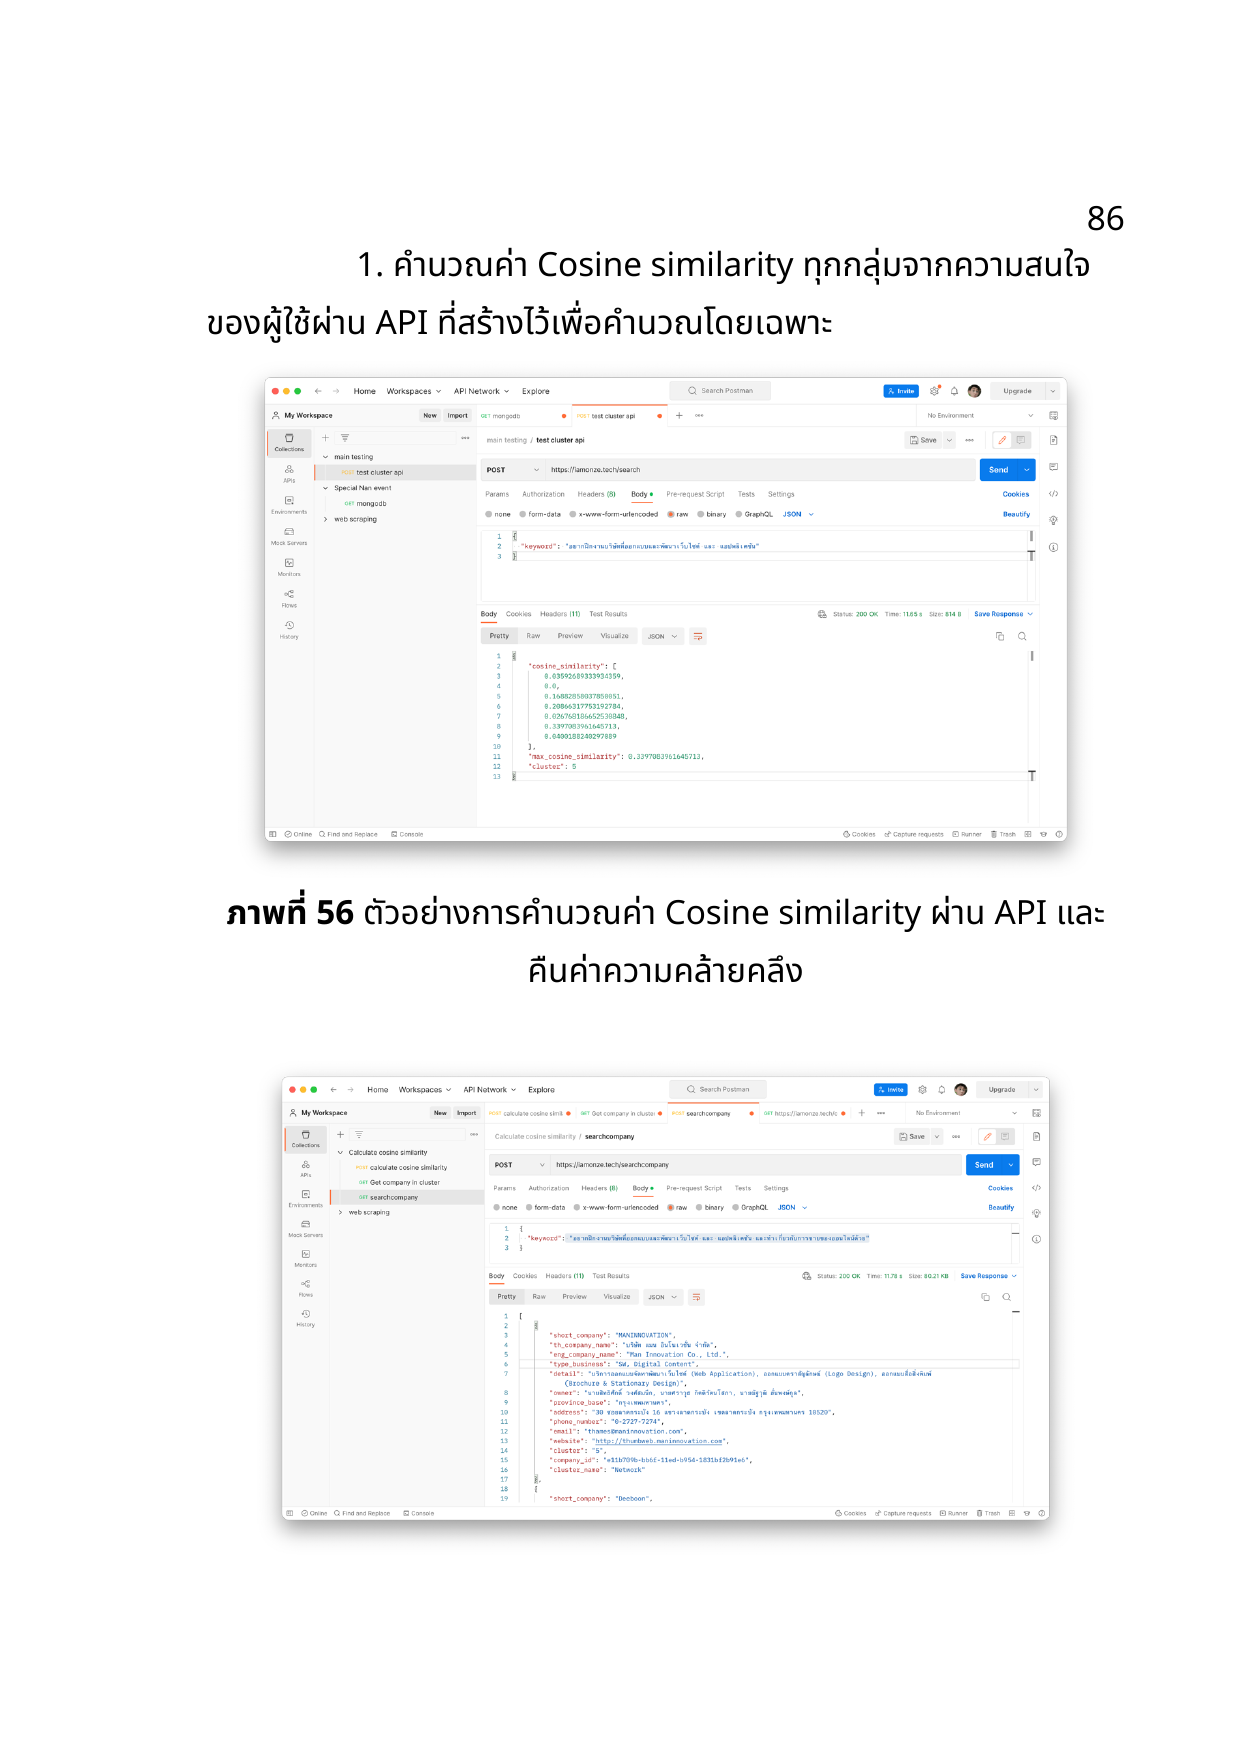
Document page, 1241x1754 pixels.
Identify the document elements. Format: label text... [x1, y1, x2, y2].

text 1. คำนวณค่า Cosine similarity ทุกกลุ่มจากความสนใจของผู้ใช้ผ่าน API ที่สร้างไว้เพื่อคำนวณโดยเฉพาะ [206, 240, 1125, 349]
picture [233, 356, 1098, 882]
picture [252, 1057, 1079, 1559]
text ภาพที่ 56 ตัวอย่างการคำนวณค่า Cosine similarity ผ่าน API และคืนค่าความคล้ายคลึง [206, 889, 1125, 997]
